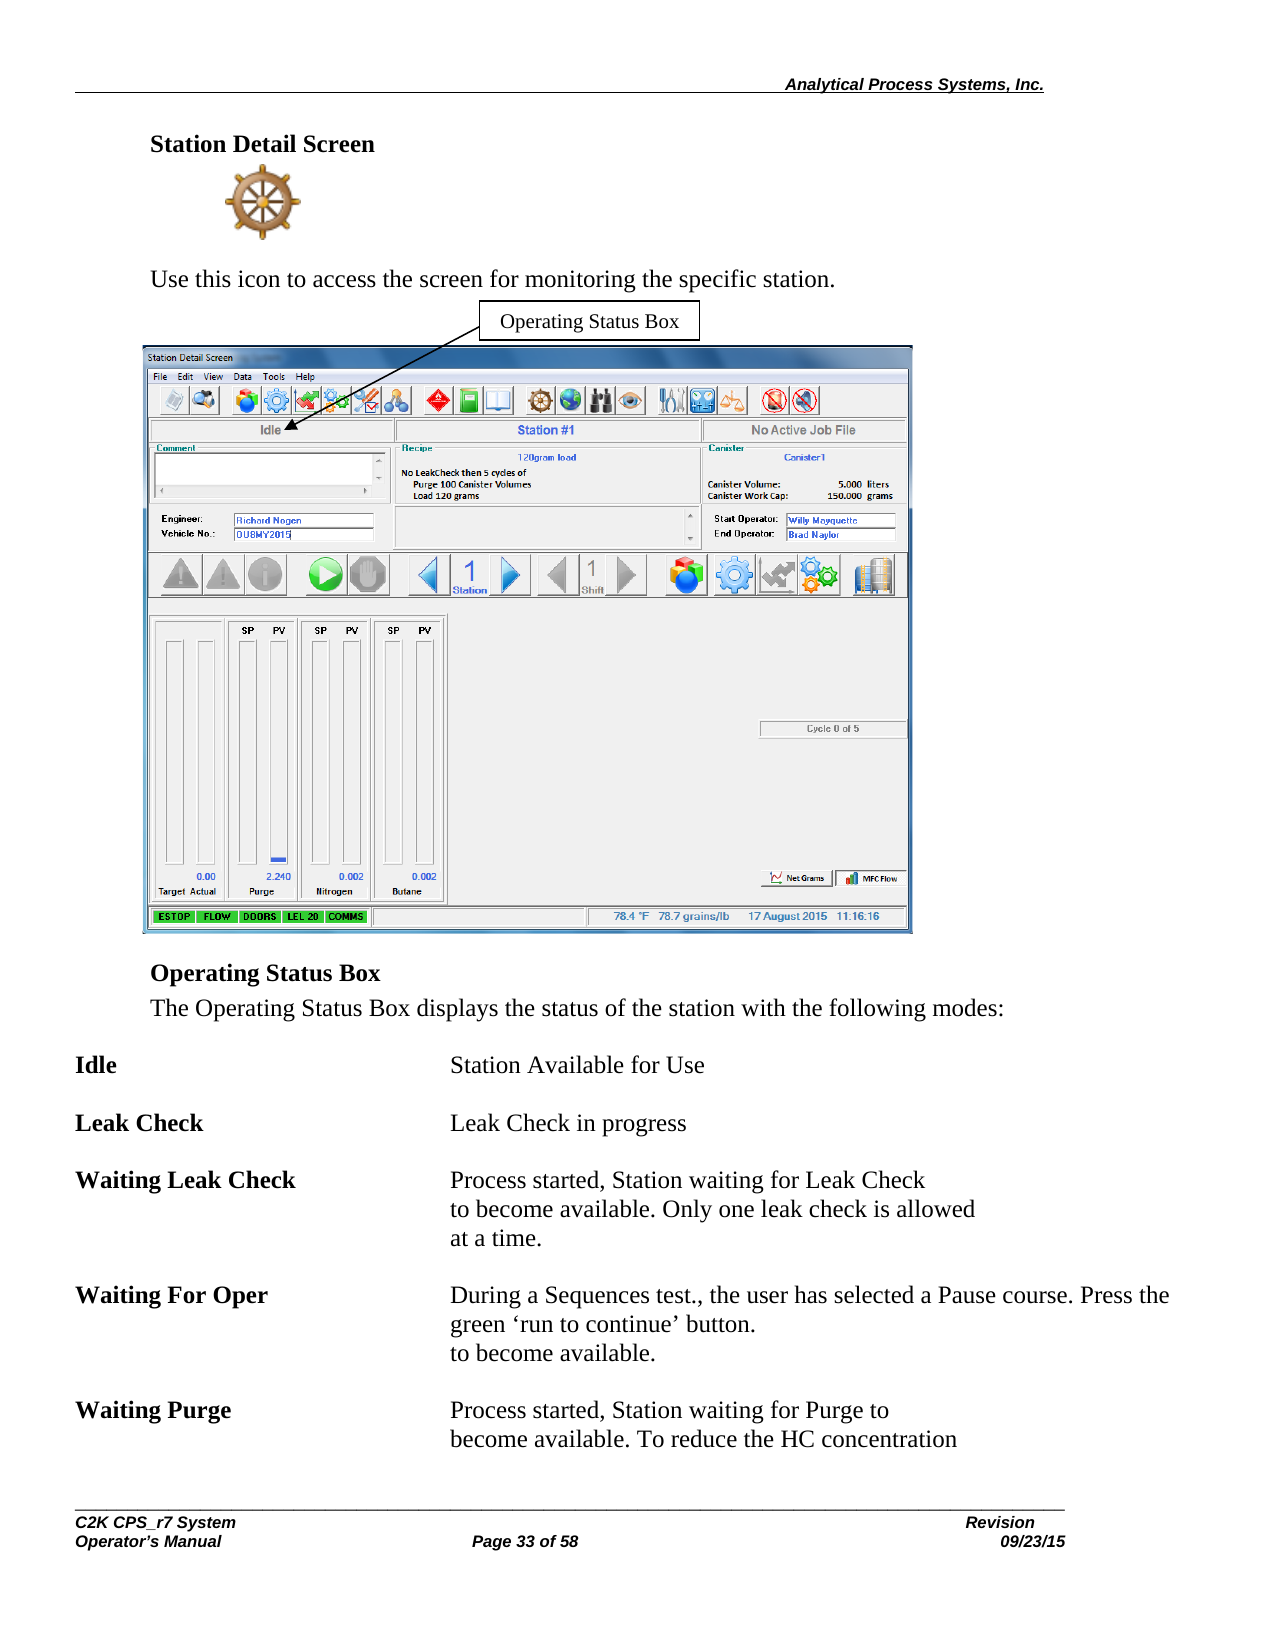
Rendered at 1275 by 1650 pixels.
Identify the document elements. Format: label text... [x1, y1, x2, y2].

text The Operating Status Box displays the status of the station with the following modes: [75, 993, 1200, 1022]
text at a time. [75, 1223, 1200, 1252]
text Waiting For Oper During a Sequences test., the user has selected a Pause course. Press the green ‘run to continue’ button. [75, 1281, 1200, 1338]
picture [225, 164, 301, 240]
text to become available. [75, 1338, 1200, 1367]
text become available. To reduce the HC concentration [75, 1424, 1200, 1453]
text Use this icon to access the screen for monitoring the specific station. [75, 264, 1200, 293]
picture [142, 345, 913, 934]
text Waiting Leak Check Process started, Station waiting for Leak Check [75, 1166, 1200, 1194]
text to become available. Only one leak check is allowed [75, 1194, 1200, 1223]
text Leak Check Leak Check in progress [75, 1108, 1200, 1137]
text Idle Station Available for Use [75, 1051, 1200, 1079]
text Waiting Purge Process started, Station waiting for Purge to [75, 1396, 1200, 1424]
subtitle Station Detail Screen [150, 129, 1200, 158]
subtitle Operating Status Box [75, 958, 1200, 987]
